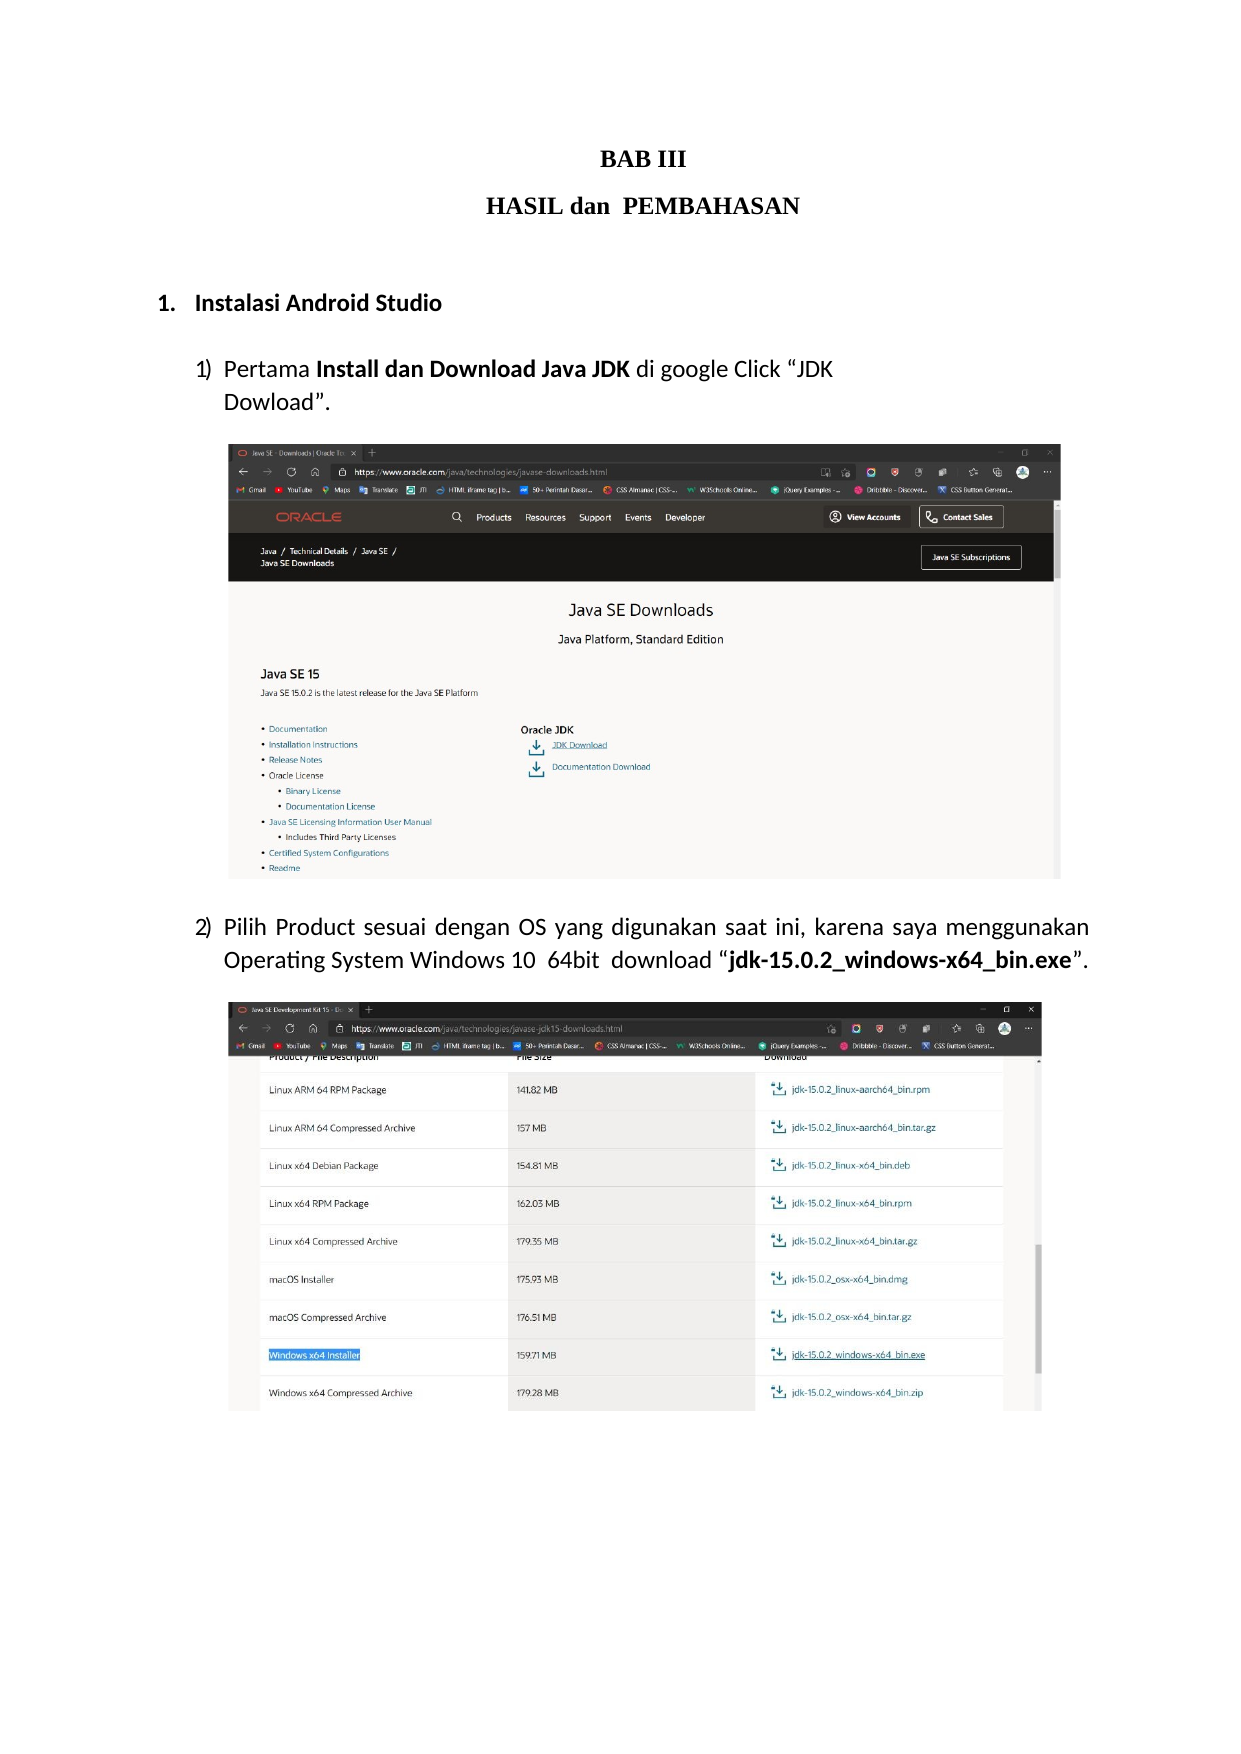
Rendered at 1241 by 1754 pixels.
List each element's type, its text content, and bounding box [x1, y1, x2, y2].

list Pilih Product sesuai dengan OS yang digunakan saat ini, karena saya menggunakan Operating System Windows 10 64bit download “jdk-15.0.2_windows-x64_bin.exe”. [194, 911, 1091, 974]
list Instalasi Android Studio [157, 287, 1146, 317]
text HASIL dan PEMBAHASAN [139, 191, 1146, 220]
picture [228, 444, 1061, 879]
list Pertama Install dan Download Java JDK di google Click “JDK Dowload”. [194, 353, 918, 416]
text BAB III [139, 144, 1146, 172]
picture [228, 1002, 1042, 1411]
